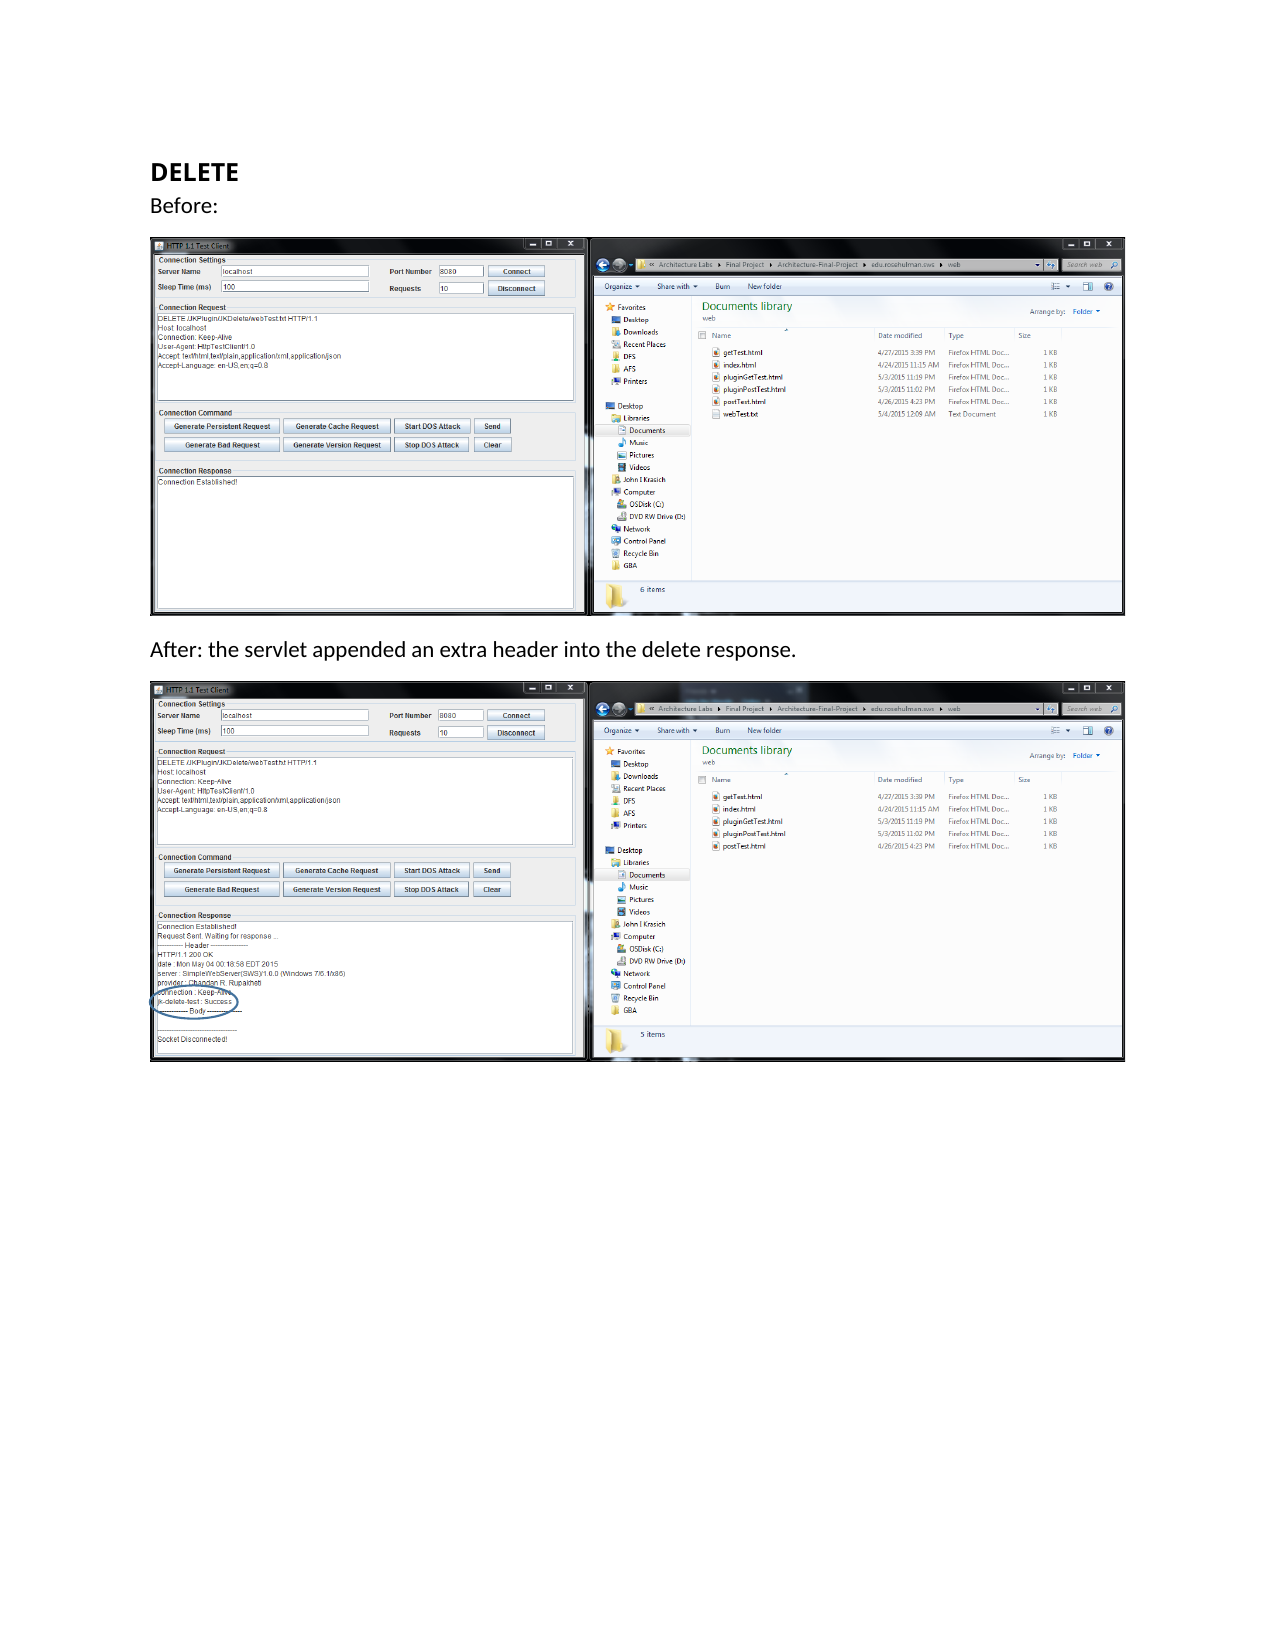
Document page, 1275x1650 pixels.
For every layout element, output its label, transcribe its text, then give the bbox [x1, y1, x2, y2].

text After: the servlet appended an extra header into the delete response. [150, 635, 1125, 663]
picture [152, 987, 236, 1017]
subtitle DELETE [150, 154, 1125, 188]
text Before: [150, 191, 1125, 219]
picture [150, 681, 1125, 1062]
picture [150, 237, 1125, 616]
